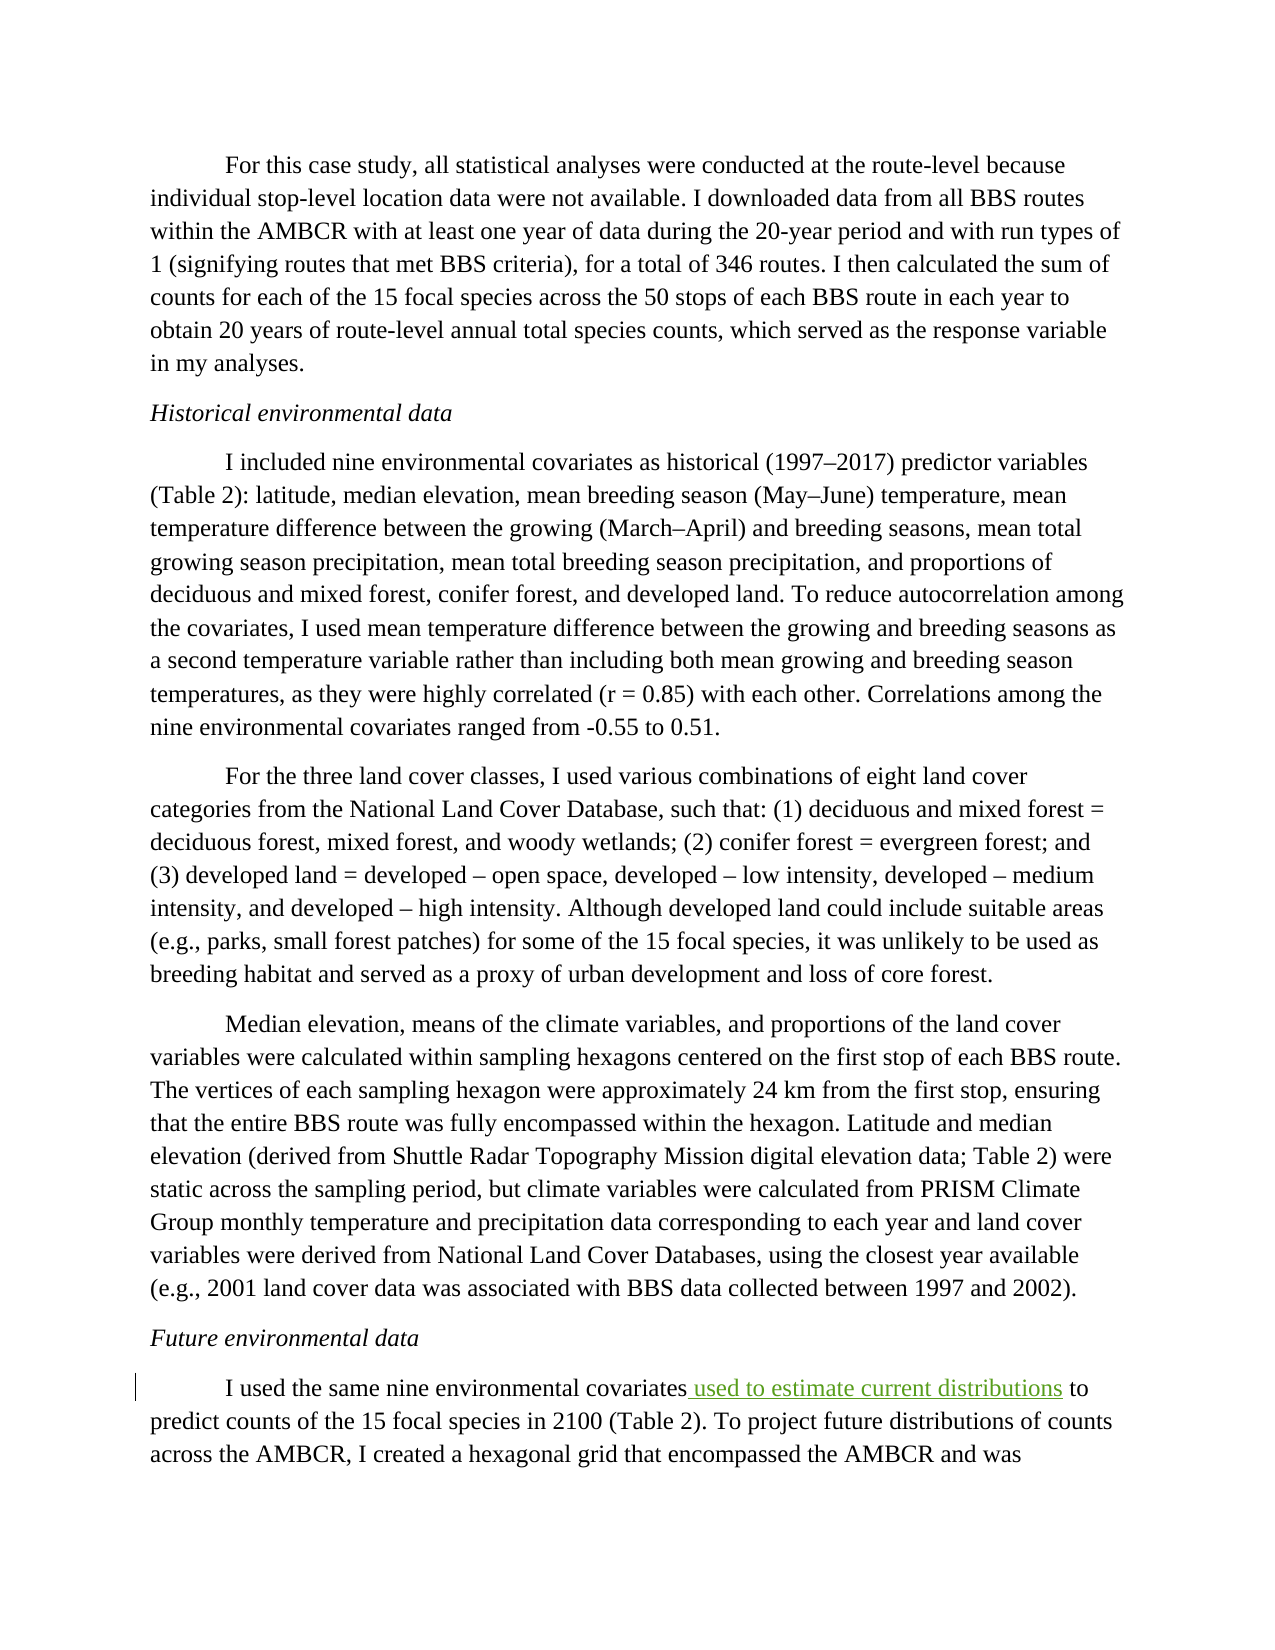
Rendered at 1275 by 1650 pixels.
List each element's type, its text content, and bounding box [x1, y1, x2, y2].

text Median elevation, means of the climate variables, and proportions of the land cover variables were calculated within sampling hexagons centered on the first stop of each BBS route. The vertices of each sampling hexagon were approximately 24 km from the first stop, ensuring that the entire BBS route was fully encompassed within the hexagon. Latitude and median elevation (derived from Shuttle Radar Topography Mission digital elevation data; Table 2) were static across the sampling period, but climate variables were calculated from PRISM Climate Group monthly temperature and precipitation data corresponding to each year and land cover variables were derived from National Land Cover Databases, using the closest year available (e.g., 2001 land cover data was associated with BBS data collected between 1997 and 2002). [150, 1009, 1125, 1302]
text I included nine environmental covariates as historical (1997–2017) predictor variables (Table 2): latitude, median elevation, mean breeding season (May–June) temperature, mean temperature difference between the growing (March–April) and breeding seasons, mean total growing season precipitation, mean total breeding season precipitation, and proportions of deciduous and mixed forest, conifer forest, and developed land. To reduce autocorrelation among the covariates, I used mean temperature difference between the growing and breeding seasons as a second temperature variable rather than including both mean growing and breeding season temperatures, as they were highly correlated (r = 0.85) with each other. Correlations among the nine environmental covariates ranged from -0.55 to 0.51. [150, 447, 1125, 740]
text For the three land cover classes, I used various combinations of eight land cover categories from the National Land Cover Database, such that: (1) deciduous and mixed forest = deciduous forest, mixed forest, and woody wetlands; (2) conifer forest = evergreen forest; and (3) developed land = developed – open space, developed – low intensity, developed – medium intensity, and developed – high intensity. Although developed land could include suitable areas (e.g., parks, small forest patches) for some of the 15 focal species, it was unlikely to be used as breeding habitat and served as a proxy of urban development and loss of core forest. [150, 761, 1125, 988]
text Future environmental data [150, 1323, 1125, 1352]
text Historical environmental data [150, 398, 1125, 427]
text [150, 1373, 1125, 1467]
text For this case study, all statistical analyses were conducted at the route-level because individual stop-level location data were not available. I downloaded data from all BBS routes within the AMBCR with at least one year of data during the 20-year period and with run types of 1 (signifying routes that met BBS criteria), for a total of 346 routes. I then calculated the sum of counts for each of the 15 focal species across the 50 stops of each BBS route in each year to obtain 20 years of route-level annual total species counts, which served as the response variable in my analyses. [150, 150, 1125, 377]
